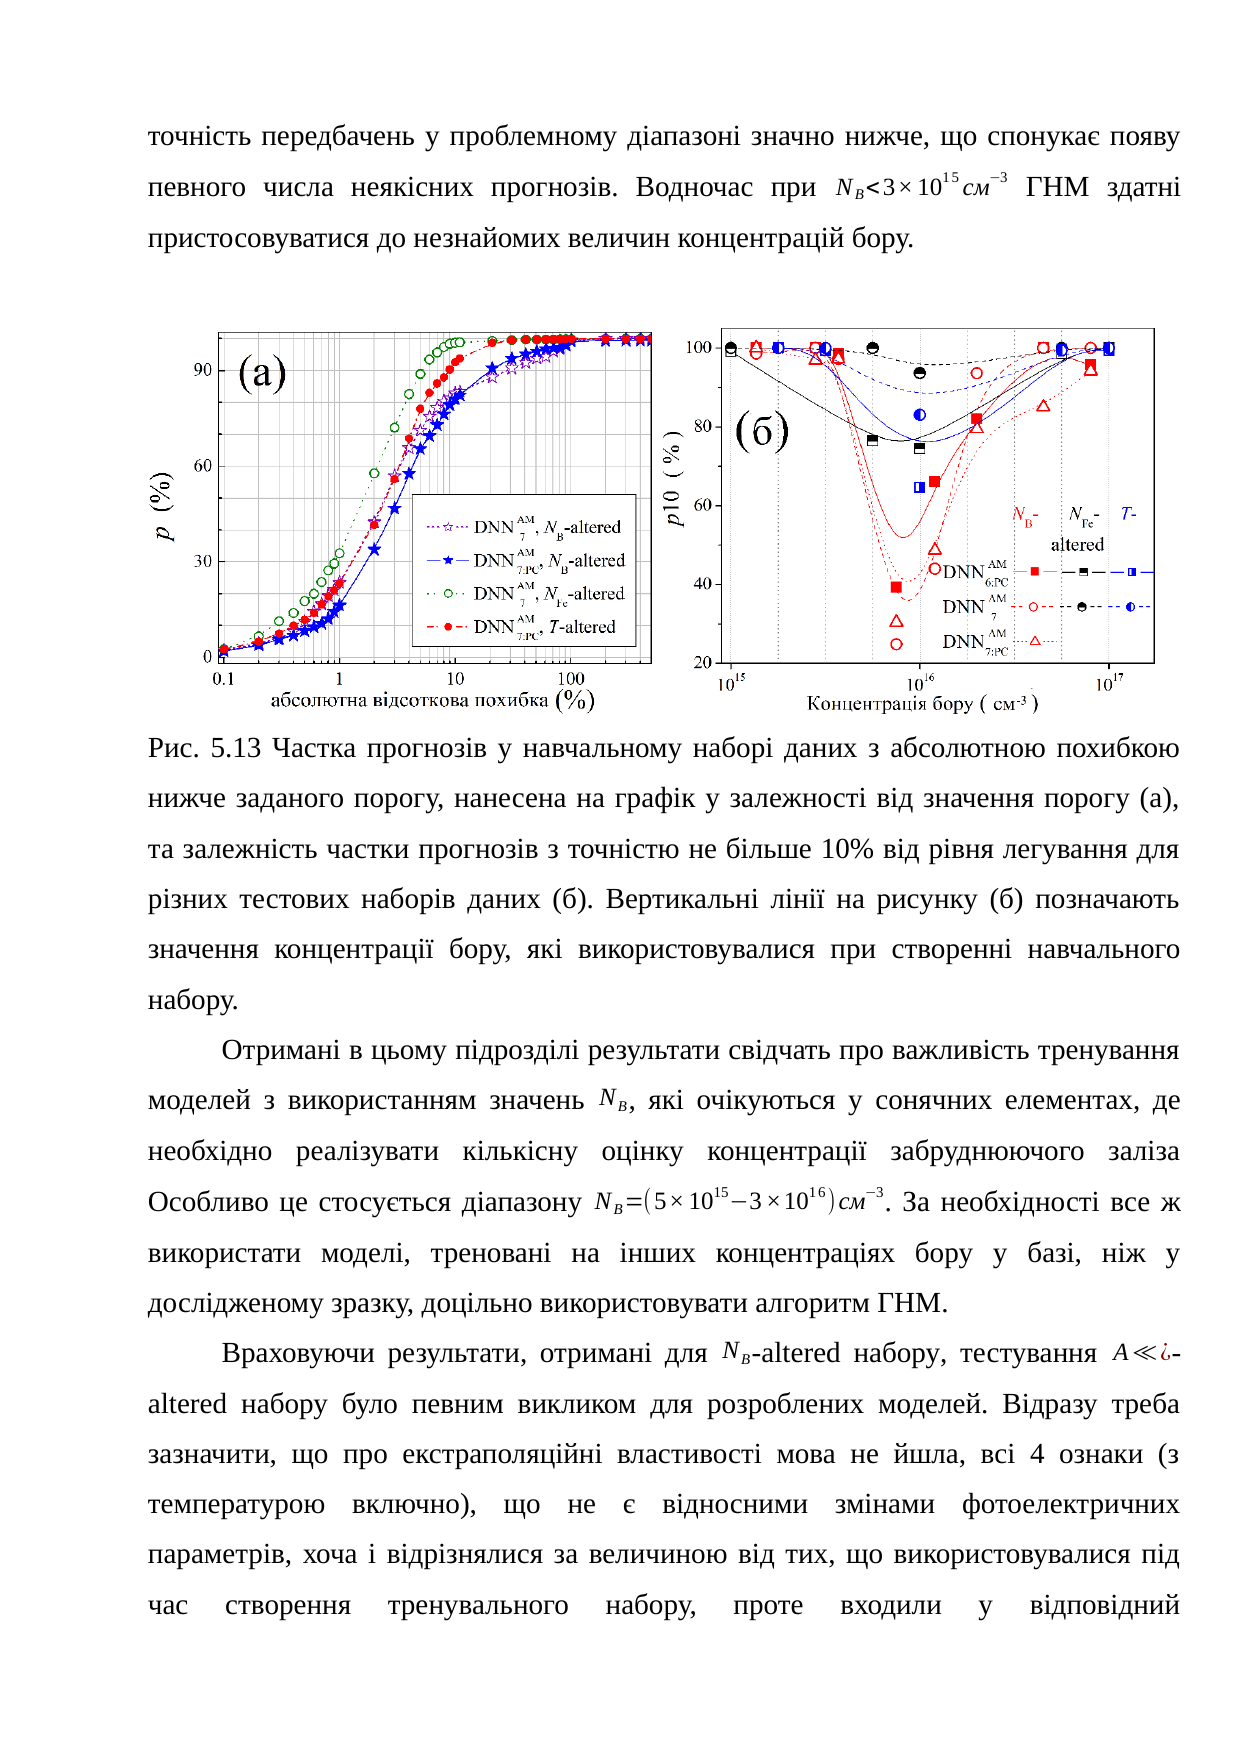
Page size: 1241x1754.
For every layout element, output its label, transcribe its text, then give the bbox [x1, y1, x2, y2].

picture [147, 320, 1164, 714]
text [148, 1335, 1181, 1621]
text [148, 118, 1181, 254]
text Рис. 5.13 Частка прогнозів у навчальному наборі даних з абсолютною похибкою нижче заданого порогу, нанесена на графік у залежності від значення порогу (а), та залежність частки прогнозів з точністю не більше 10% від рівня легування для різних тестових наборів даних (б). Вертикальні лінії на рисунку (б) позначають значення концентрації бору, які використовувалися при створенні навчального набору. [148, 730, 1181, 1015]
text Отримані в цьому підрозділі результати свідчать про важливість тренування моделей з використанням значень , які очікуються у сонячних елементах, де необхідно реалізувати кількісну оцінку концентрації забруднюючого заліза Особливо це стосується діапазону . За необхідності все ж використати моделі, треновані на інших концентраціях бору у базі, ніж у дослідженому зразку, доцільно використовувати алгоритм ГНМ. [148, 1032, 1181, 1319]
